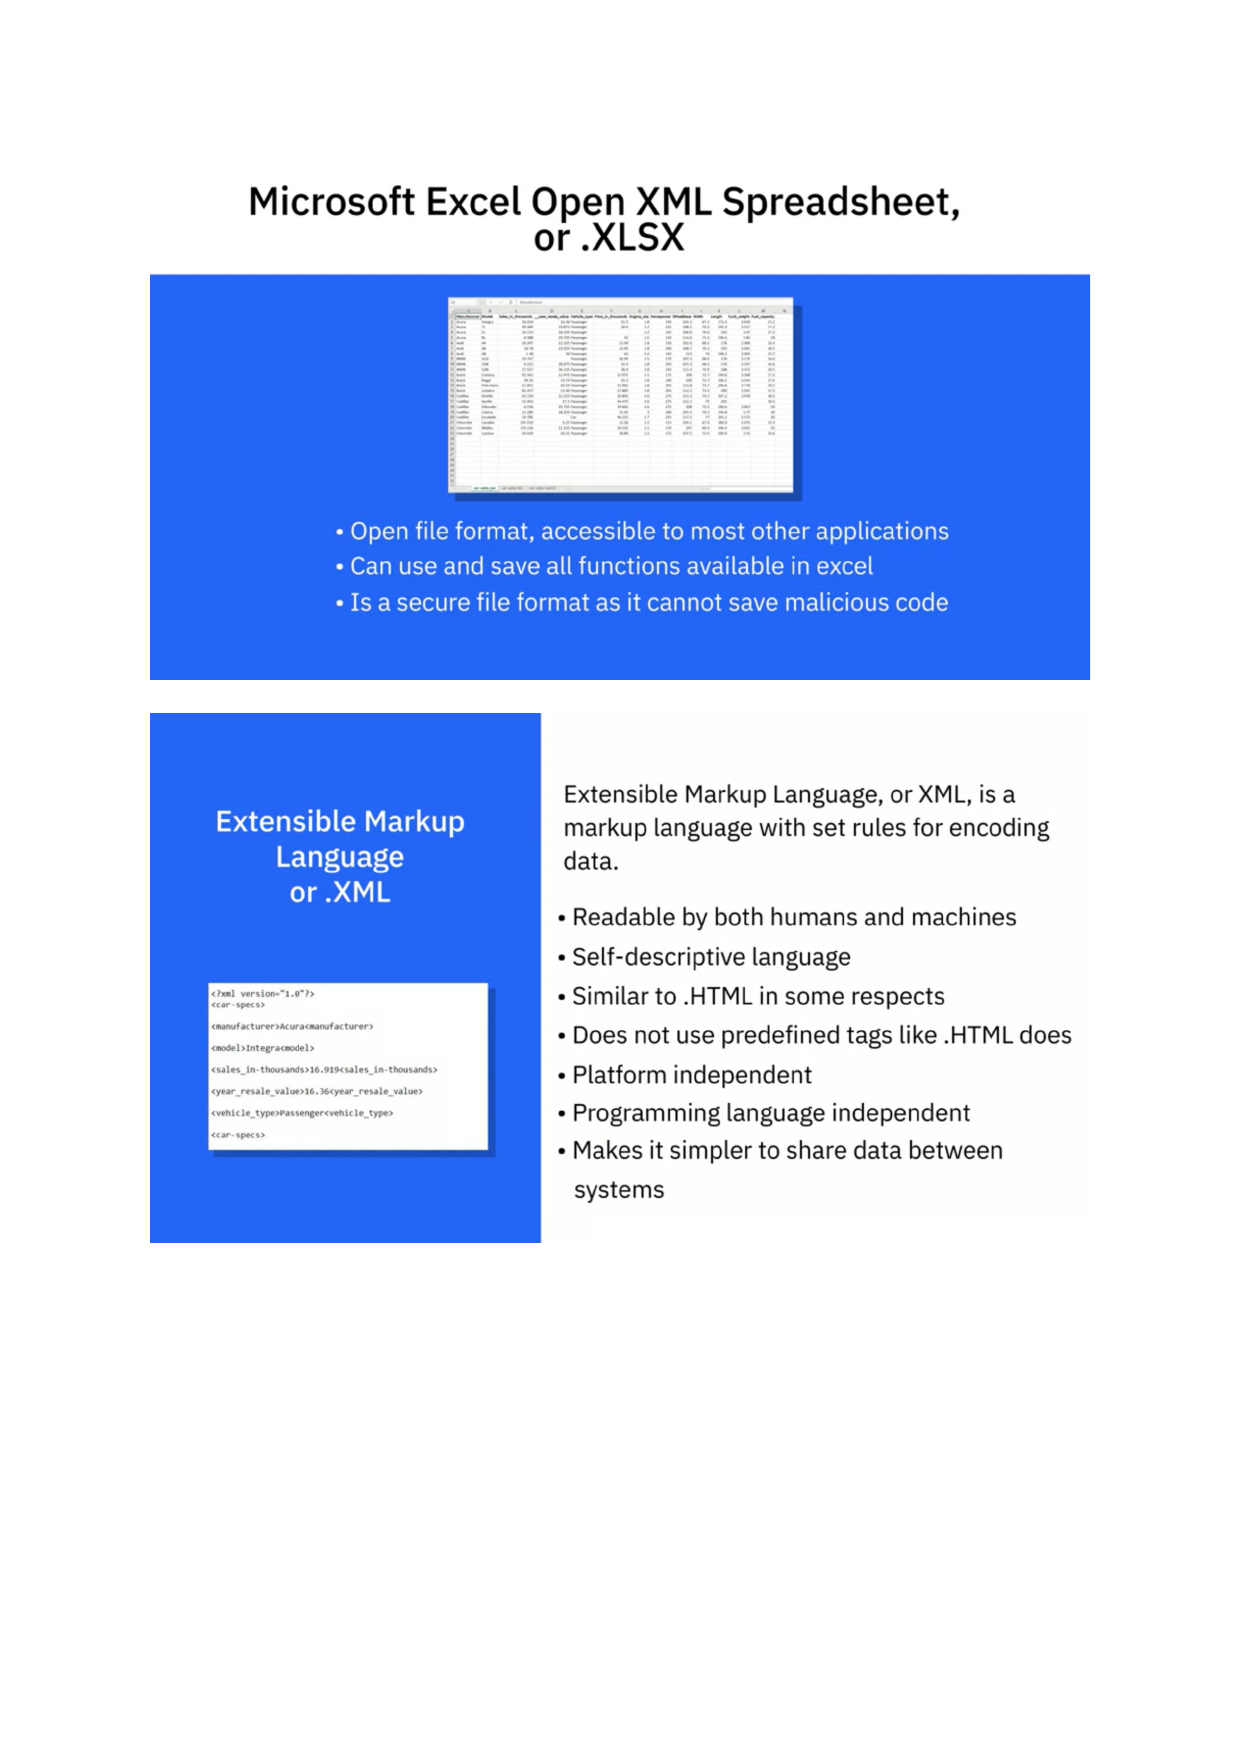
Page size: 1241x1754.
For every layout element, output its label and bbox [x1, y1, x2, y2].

picture [150, 713, 1091, 1243]
picture [150, 150, 1091, 680]
